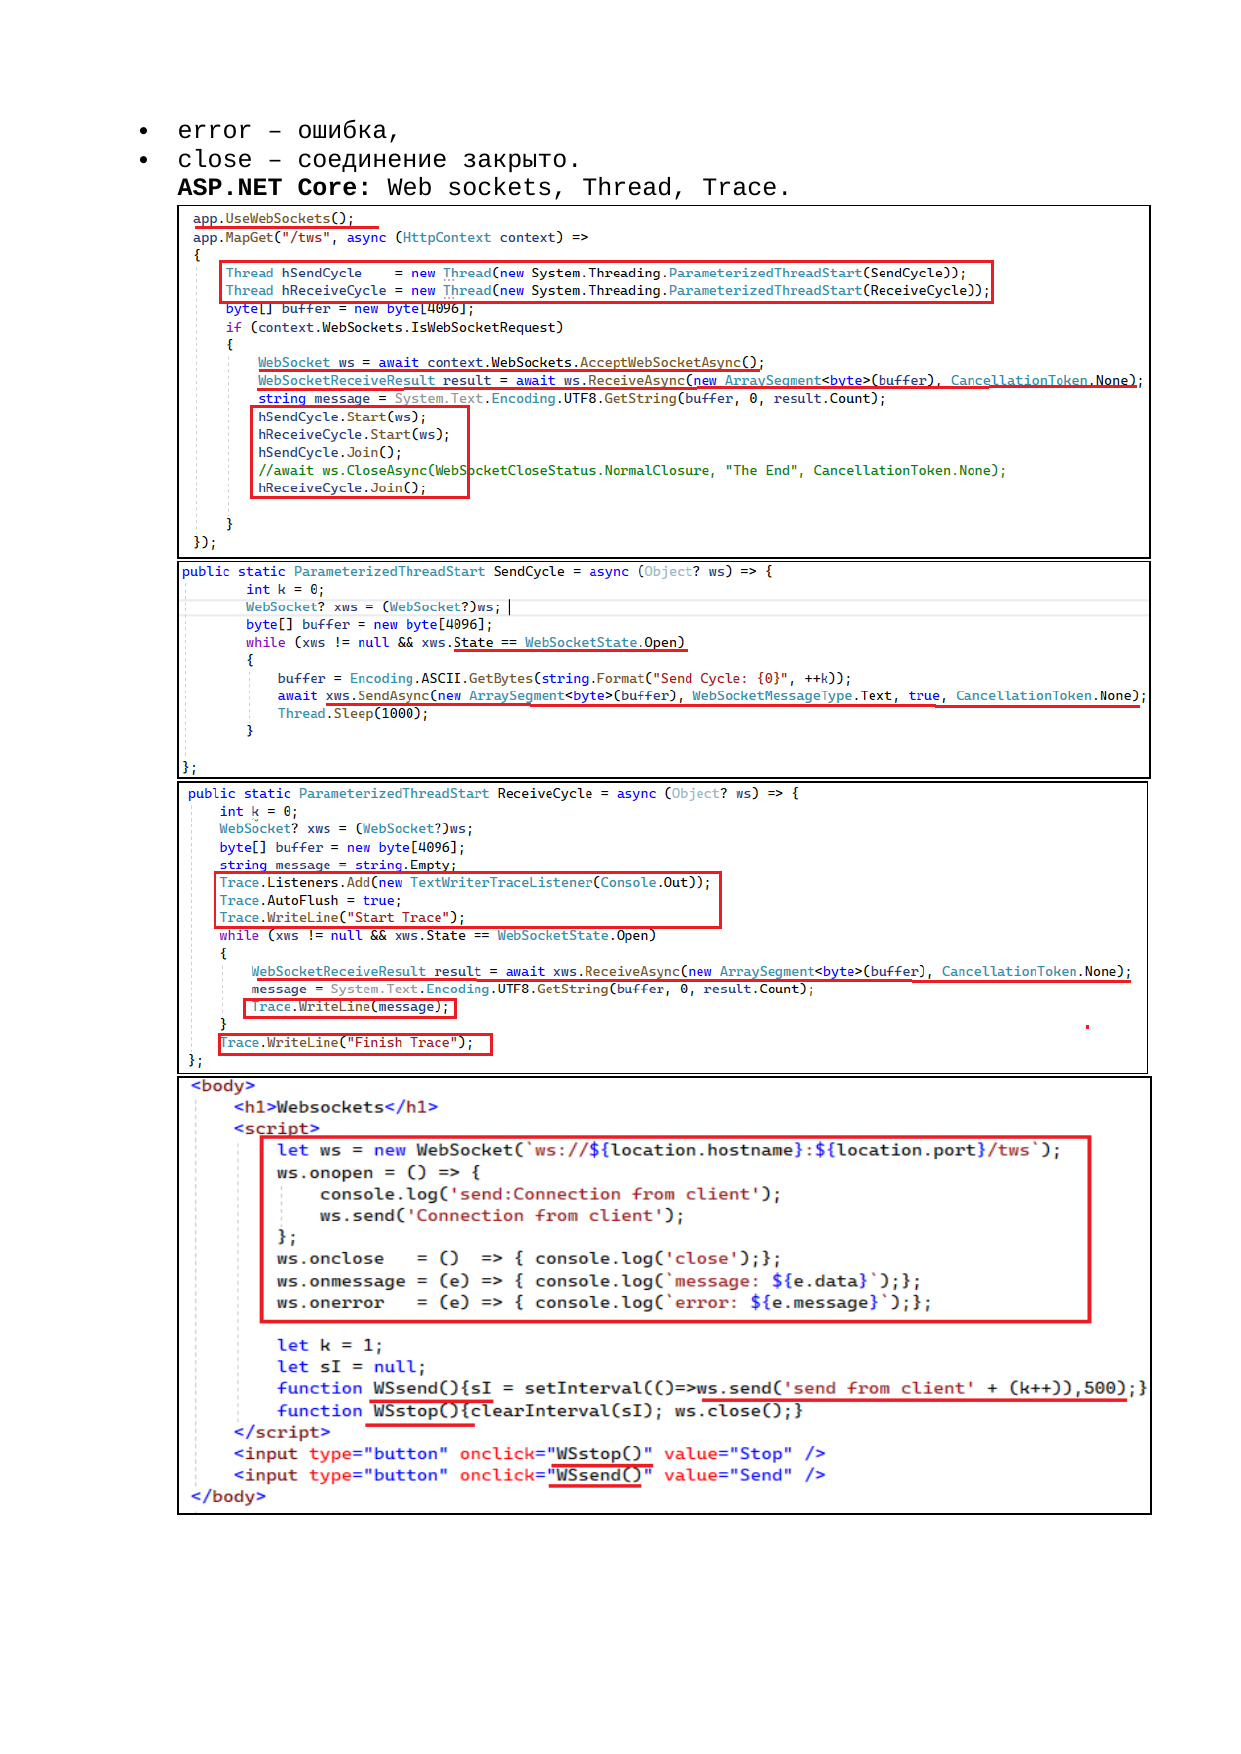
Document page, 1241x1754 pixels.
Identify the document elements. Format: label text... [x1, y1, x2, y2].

picture [179, 206, 1149, 557]
list close – соединение закрыто. [140, 146, 1152, 175]
text ASP.NET Core: Web sockets, Thread, Trace. [177, 175, 1152, 203]
picture [179, 562, 1149, 777]
picture [179, 783, 1147, 1073]
picture [179, 1078, 1150, 1513]
list error – ошибка, [140, 118, 1152, 146]
